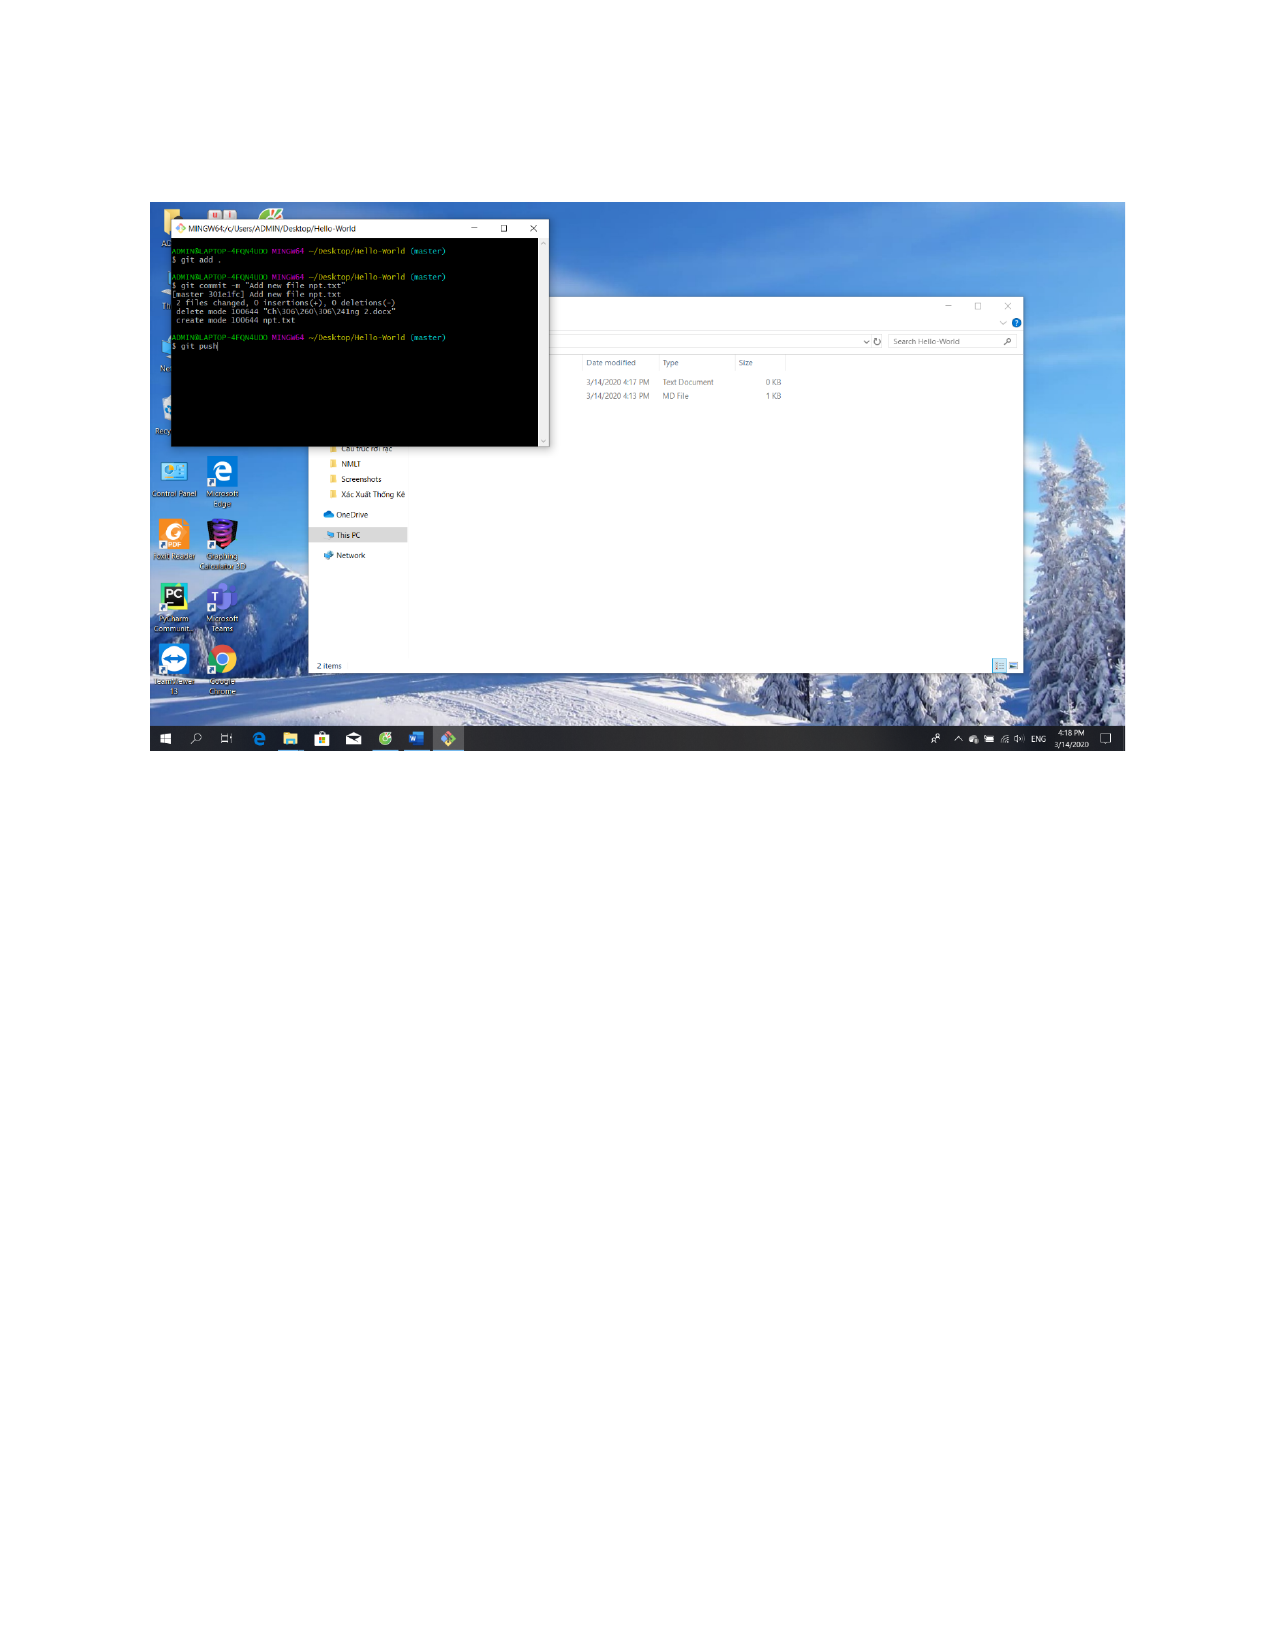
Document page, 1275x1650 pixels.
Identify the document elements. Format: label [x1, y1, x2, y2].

picture [150, 202, 1125, 751]
